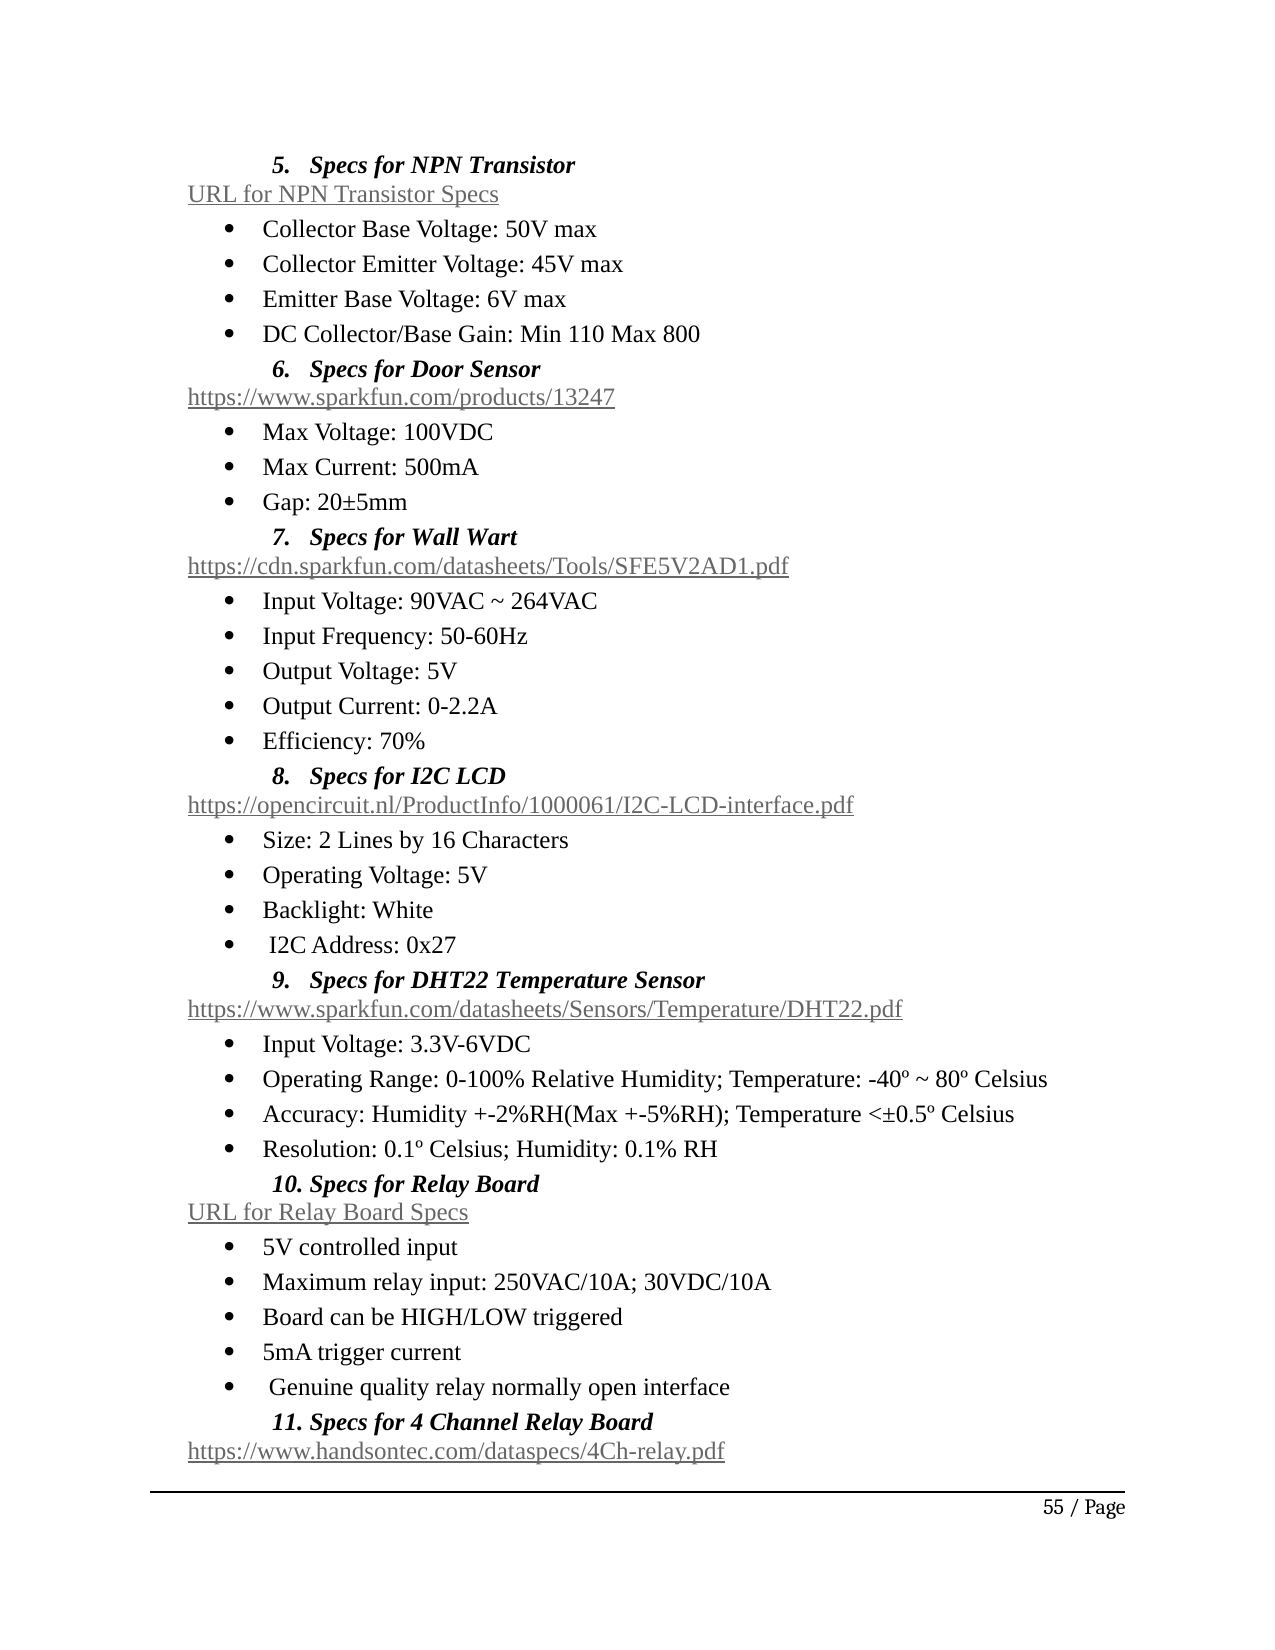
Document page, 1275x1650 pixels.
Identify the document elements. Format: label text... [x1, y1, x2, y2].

text URL for NPN Transistor Specs [150, 179, 1125, 207]
text https://www.sparkfun.com/datasheets/Sensors/Temperature/DHT22.pdf [150, 994, 1125, 1022]
text Input Voltage: 90VAC ~ 264VAC [225, 586, 1125, 615]
text Output Voltage: 5V [225, 656, 1125, 685]
text Operating Voltage: 5V [225, 860, 1125, 889]
text https://cdn.sparkfun.com/datasheets/Tools/SFE5V2AD1.pdf [150, 551, 1125, 580]
text Collector Emitter Voltage: 45V max [225, 249, 1125, 277]
text Size: 2 Lines by 16 Characters [225, 825, 1125, 854]
text Maximum relay input: 250VAC/10A; 30VDC/10A [225, 1267, 1125, 1296]
text Specs for Relay Board [272, 1169, 1125, 1197]
text Specs for I2C LCD [272, 761, 1125, 790]
text Specs for 4 Channel Relay Board [272, 1407, 1125, 1436]
text Emitter Base Voltage: 6V max [225, 284, 1125, 312]
text https://www.sparkfun.com/products/13247 [150, 382, 1125, 411]
text Board can be HIGH/LOW triggered [225, 1302, 1125, 1331]
text Max Voltage: 100VDC [225, 417, 1125, 446]
text Specs for Door Sensor [272, 354, 1125, 382]
text https://opencircuit.nl/ProductInfo/1000061/I2C-LCD-interface.pdf [150, 790, 1125, 819]
text Genuine quality relay normally open interface [225, 1372, 1125, 1401]
text 5V controlled input [225, 1232, 1125, 1261]
text 5mA trigger current [225, 1337, 1125, 1366]
text Gap: 20±5mm [225, 487, 1125, 516]
text Efficiency: 70% [225, 726, 1125, 755]
text URL for Relay Board Specs [150, 1197, 1125, 1226]
text Accuracy: Humidity +-2%RH(Max +-5%RH); Temperature <±0.5º Celsius [225, 1099, 1125, 1127]
text DC Collector/Base Gain: Min 110 Max 800 [225, 319, 1125, 347]
text Output Current: 0-2.2A [225, 691, 1125, 720]
text Resolution: 0.1º Celsius; Humidity: 0.1% RH [225, 1134, 1125, 1162]
text Collector Base Voltage: 50V max [225, 214, 1125, 242]
text I2C Address: 0x27 [225, 930, 1125, 959]
text Specs for DHT22 Temperature Sensor [272, 965, 1125, 994]
text Specs for Wall Wart [272, 522, 1125, 551]
text https://www.handsontec.com/dataspecs/4Ch-relay.pdf [150, 1436, 1125, 1465]
text Input Frequency: 50-60Hz [225, 621, 1125, 650]
text Max Current: 500mA [225, 452, 1125, 481]
text Input Voltage: 3.3V-6VDC [225, 1029, 1125, 1057]
text Operating Range: 0-100% Relative Humidity; Temperature: -40º ~ 80º Celsius [225, 1064, 1125, 1092]
text Backlight: White [225, 895, 1125, 924]
text Specs for NPN Transistor [272, 150, 1125, 179]
